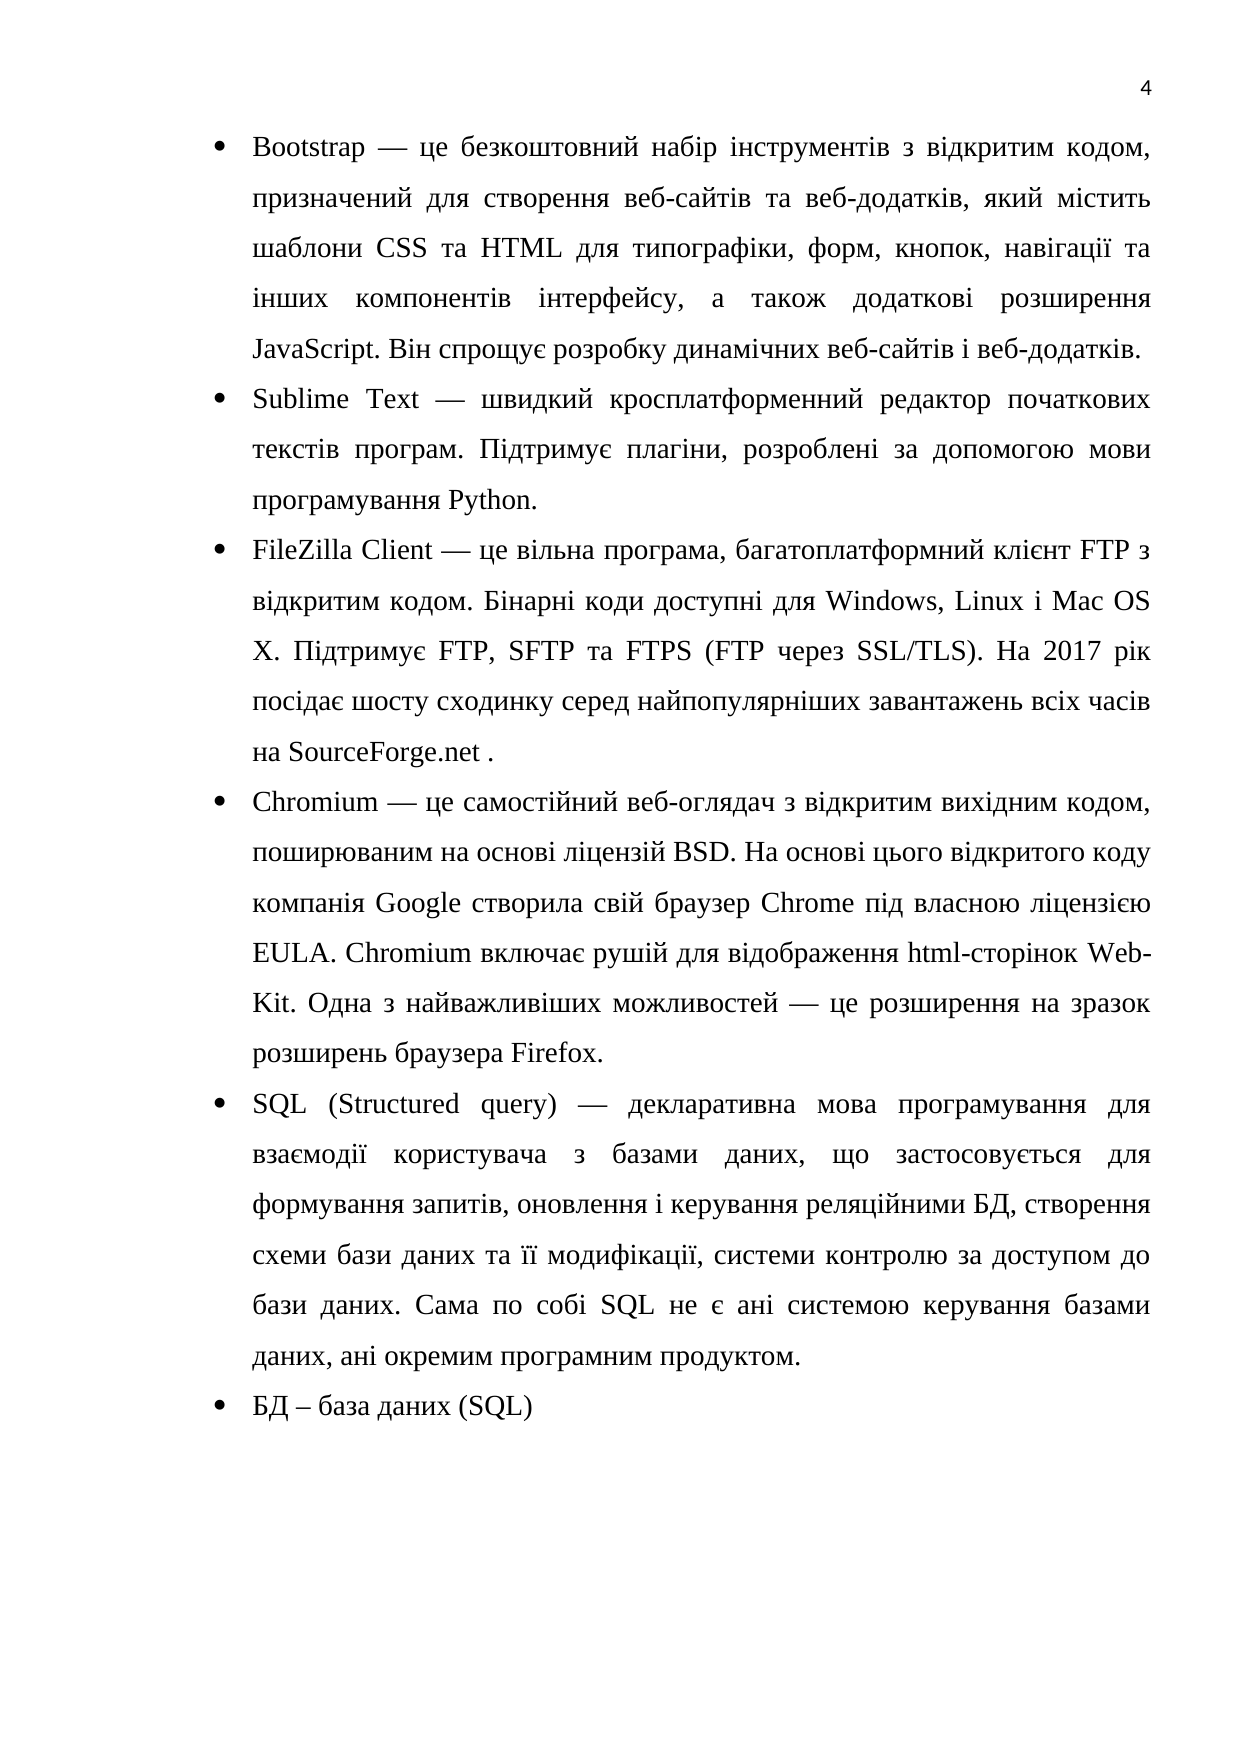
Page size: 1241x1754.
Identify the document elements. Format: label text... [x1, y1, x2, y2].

list БД – база даних (SQL) [214, 1388, 1152, 1422]
list Chromium — це самостійний веб-оглядач з відкритим вихідним кодом, поширюваним на основі ліцензій BSD. На основі цього відкритого коду компанія Google створила свій браузер Chrome під власною ліцензією EULA. Chromium включає рушій для відображення html-сторінок Web-Kit. Одна з найважливіших можливостей — це розширення на зразок розширень браузера Firefox. [214, 784, 1152, 1069]
list FileZilla Client — це вільна програма, багатоплатформний клієнт FTP з відкритим кодом. Бінарні коди доступні для Windows, Linux і Mac OS X. Підтримує FTP, SFTP та FTPS (FTP через SSL/TLS). На 2017 рік посідає шосту сходинку серед найпопулярніших завантажень всіх часів на SourceForge.net . [214, 532, 1152, 767]
list SQL (Structured query) — декларативна мова програмування для взаємодії користувача з базами даних, що застосовується для формування запитів, оновлення і керування реляційними БД, створення схеми бази даних та її модифікації, системи контролю за доступом до бази даних. Сама по собі SQL не є ані системою керування базами даних, ані окремим програмним продуктом. [214, 1086, 1152, 1371]
list Sublime Text — швидкий кросплатформенний редактор початкових текстів програм. Підтримує плагіни, розроблені за допомогою мови програмування Python. [214, 381, 1152, 516]
list Bootstrap — це безкоштовний набір інструментів з відкритим кодом, призначений для створення веб-сайтів та веб-додатків, який містить шаблони CSS та HTML для типографіки, форм, кнопок, навігації та інших компонентів інтерфейсу, а також додаткові розширення JavaScript. Він спрощує розробку динамічних веб-сайтів і веб-додатків. [214, 129, 1152, 364]
